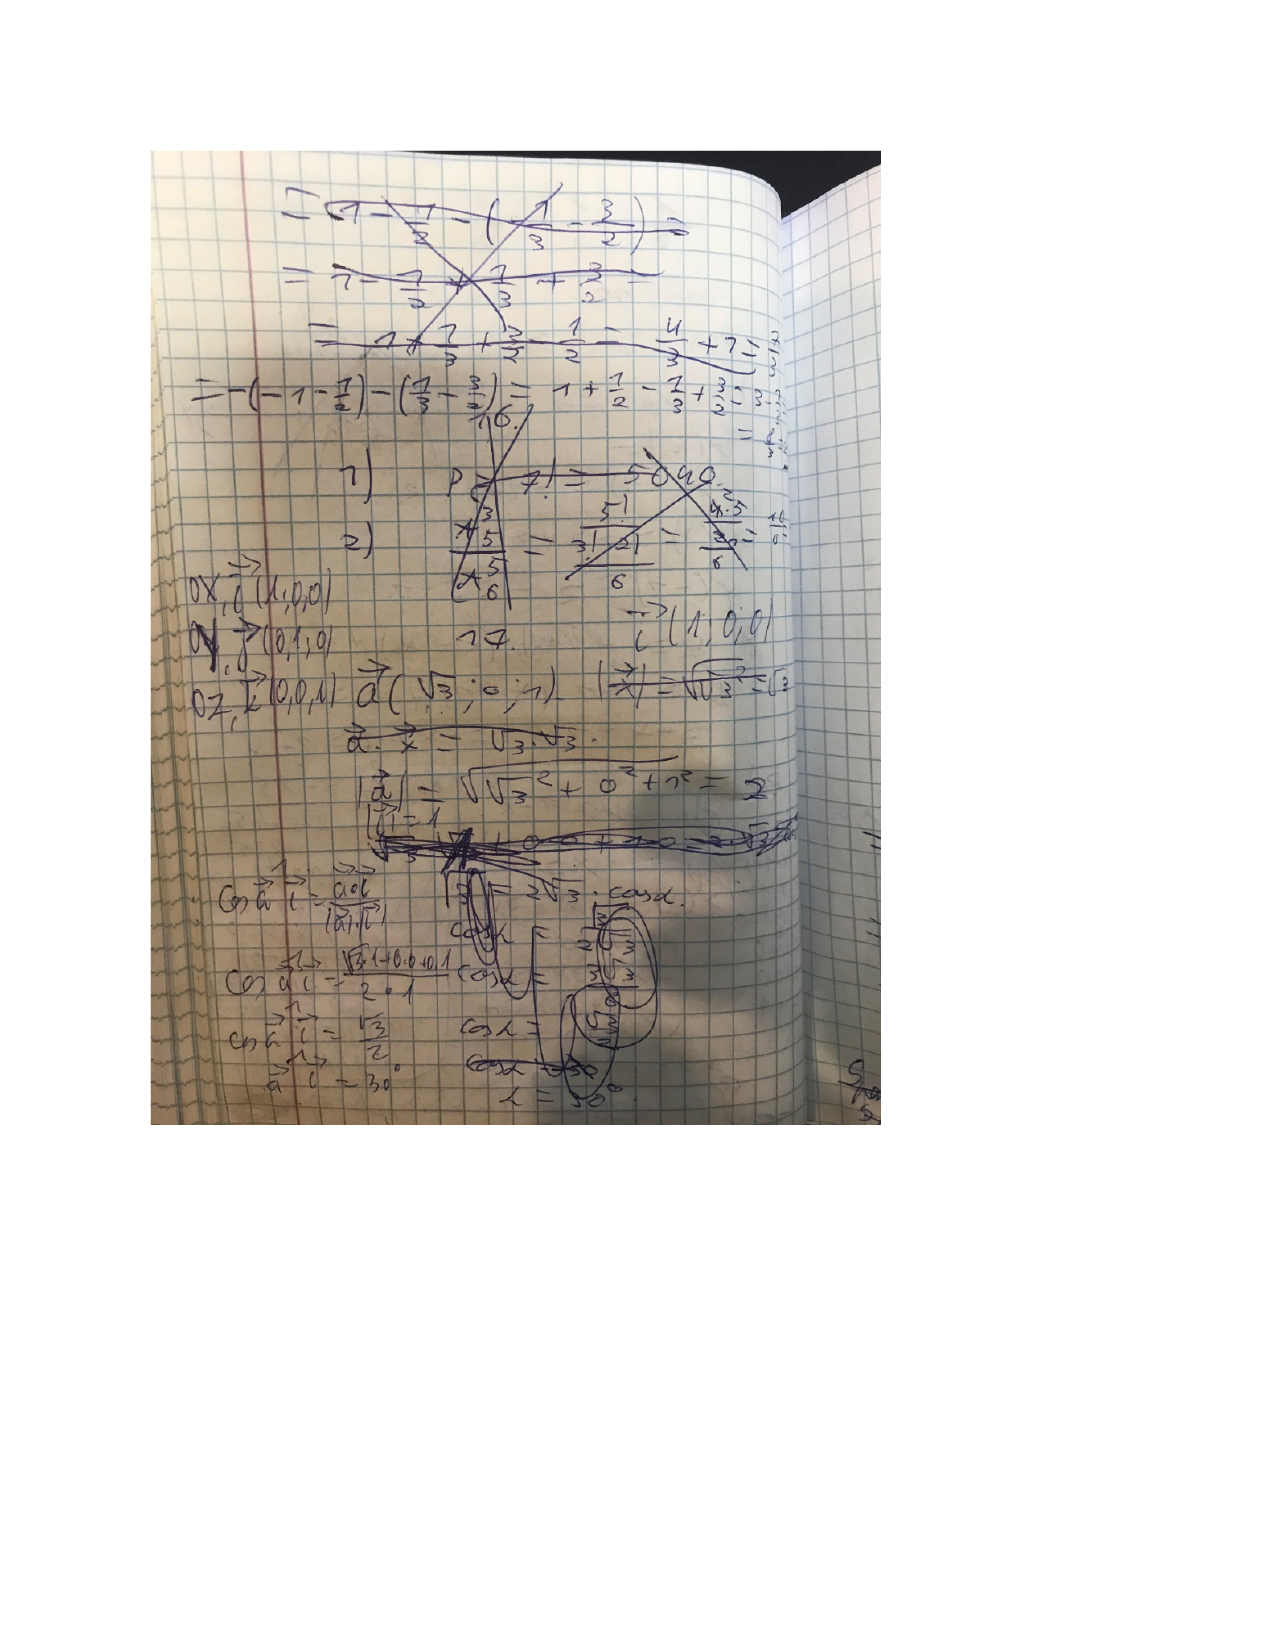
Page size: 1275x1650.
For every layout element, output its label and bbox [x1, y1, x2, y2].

picture [151, 152, 881, 1125]
